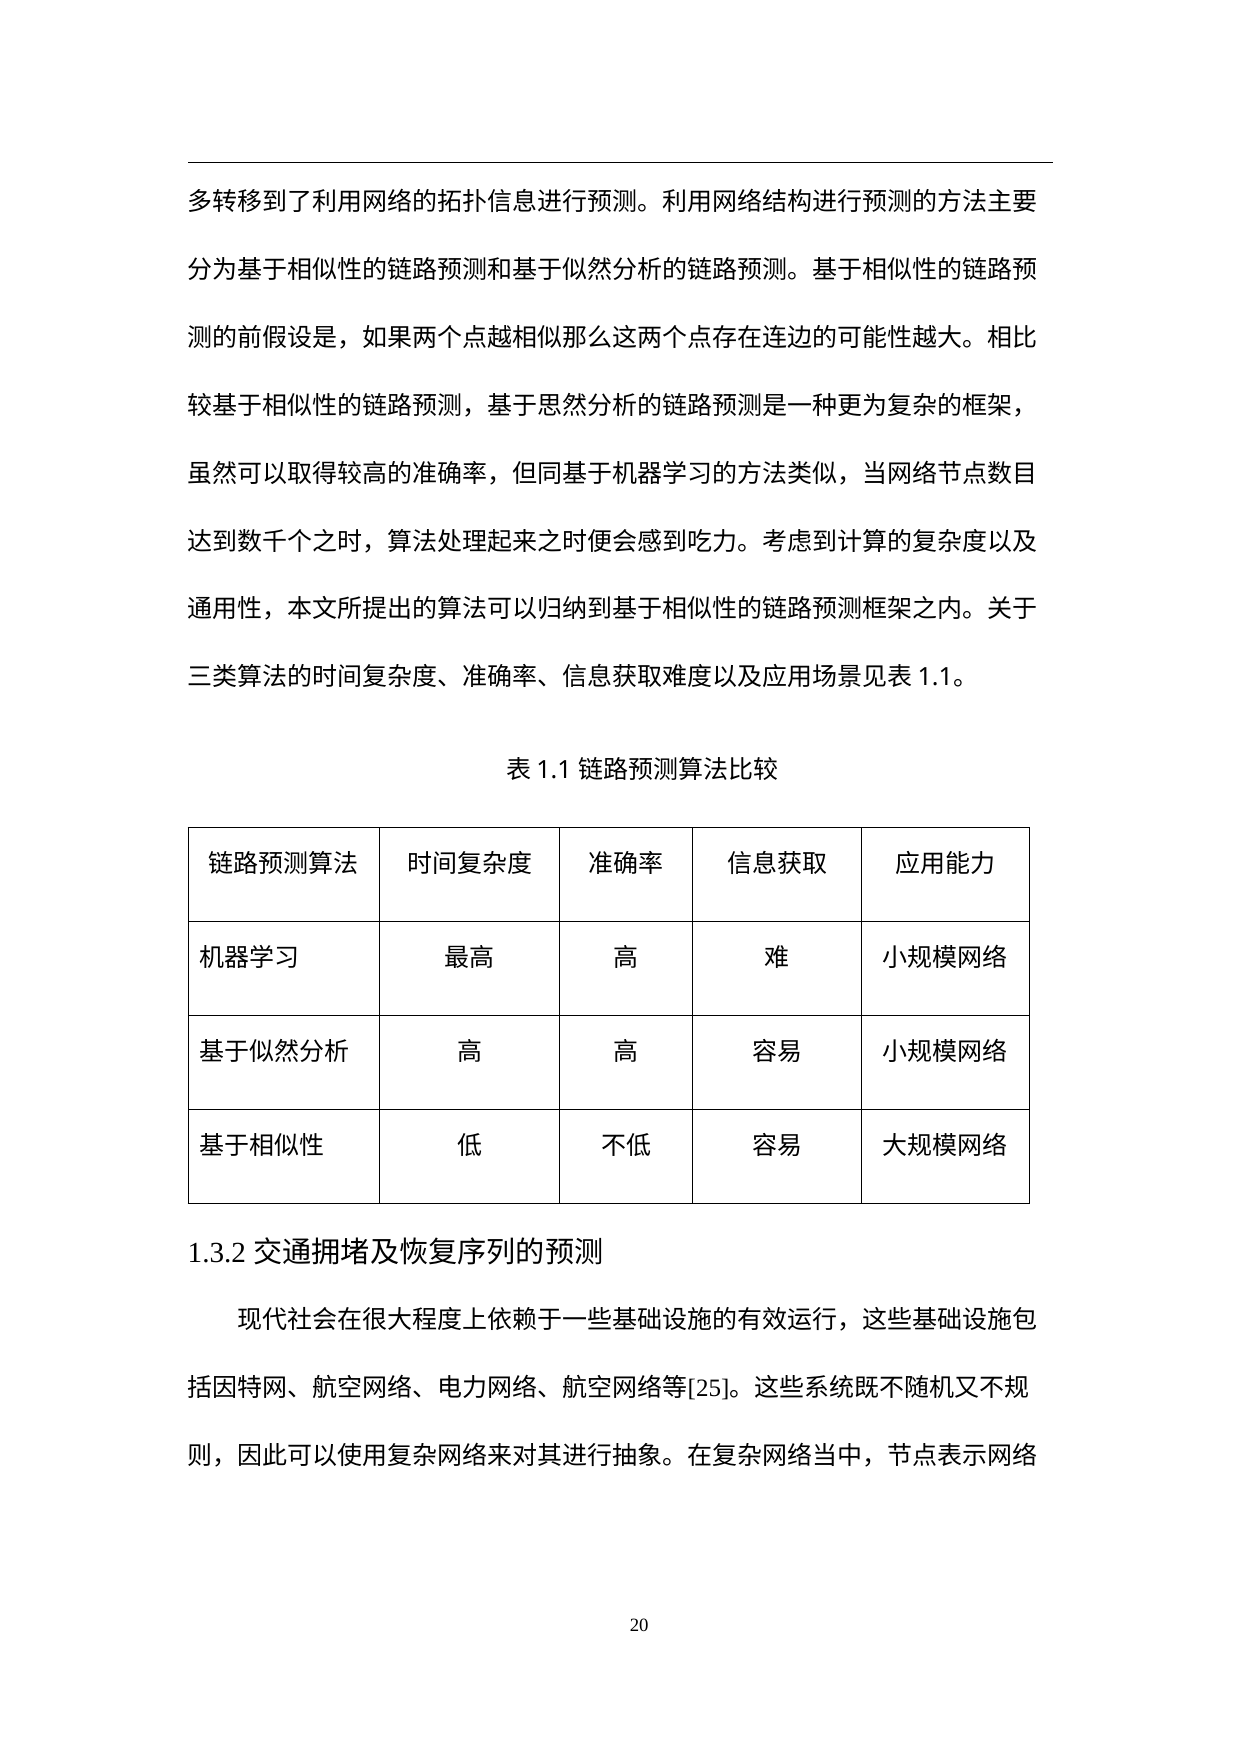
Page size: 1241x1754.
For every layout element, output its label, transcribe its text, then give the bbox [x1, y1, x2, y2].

table_cell 高 [560, 1016, 692, 1109]
table_header 信息获取 [693, 828, 861, 921]
table_cell 最高 [380, 922, 559, 1015]
table_cell 高 [380, 1016, 559, 1109]
table_cell 难 [693, 922, 861, 1015]
table_cell 机器学习 [189, 922, 379, 1015]
table_cell 容易 [693, 1016, 861, 1109]
table_cell 小规模网络 [862, 922, 1029, 1015]
table_cell 不低 [560, 1110, 692, 1203]
table_cell 高 [560, 922, 692, 1015]
table_header 链路预测算法 [189, 828, 379, 921]
table_cell 大规模网络 [862, 1110, 1029, 1203]
table_cell 小规模网络 [862, 1016, 1029, 1109]
table_cell 基于似然分析 [189, 1016, 379, 1109]
table_cell 低 [380, 1110, 559, 1203]
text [187, 166, 1053, 709]
text 表1.1 链路预测算法比较 [187, 734, 1053, 802]
table_header 时间复杂度 [380, 828, 559, 921]
table_header 准确率 [560, 828, 692, 921]
table_header 应用能力 [862, 828, 1029, 921]
table_cell 容易 [693, 1110, 861, 1203]
table_cell 基于相似性 [189, 1110, 379, 1203]
subtitle 1.3.2 交通拥堵及恢复序列的预测 [187, 1229, 1053, 1271]
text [187, 1283, 1053, 1487]
